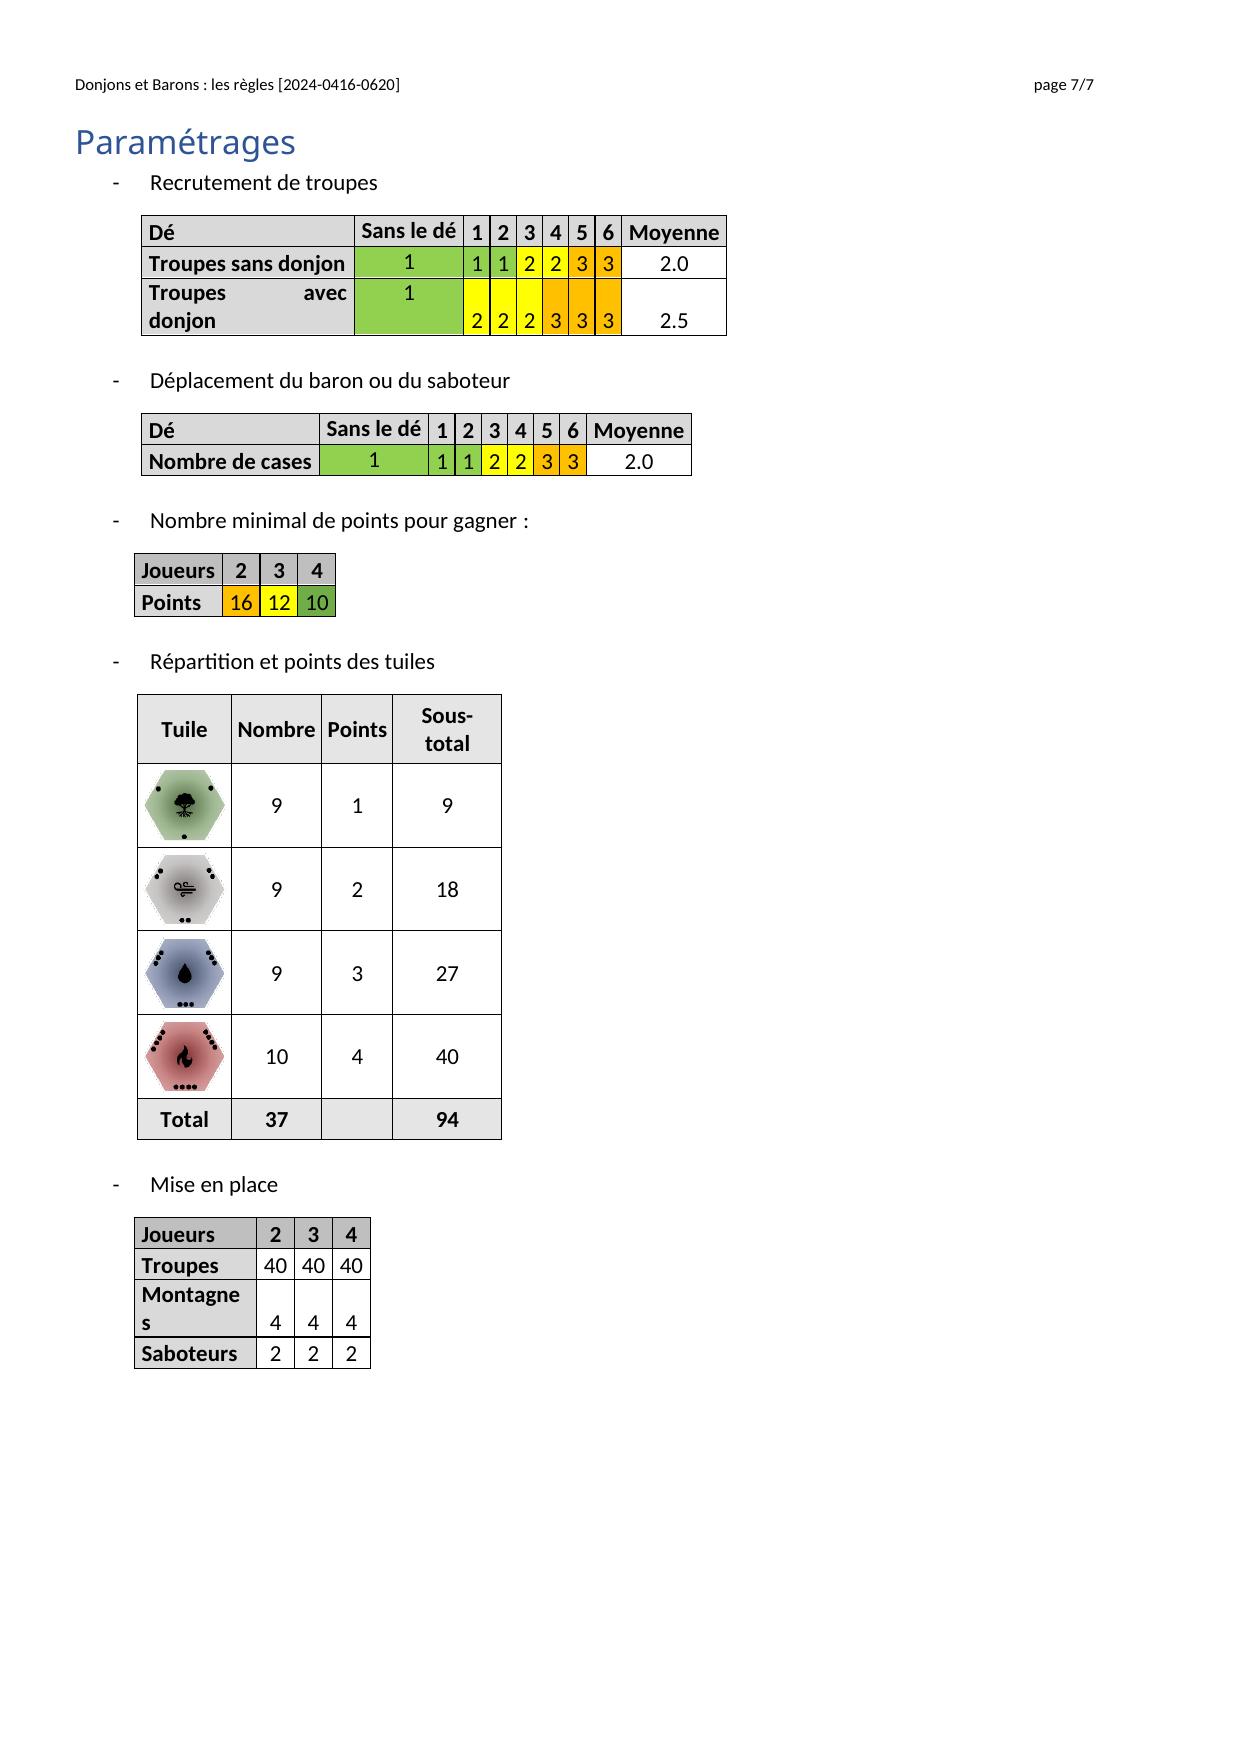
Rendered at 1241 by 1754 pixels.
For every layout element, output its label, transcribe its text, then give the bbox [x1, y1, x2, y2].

picture [143, 853, 226, 925]
table_cell [138, 931, 231, 1014]
table_cell 4 [322, 1015, 392, 1098]
table_cell 3 [569, 279, 594, 334]
table_cell 9 [232, 764, 321, 847]
table_cell 2 [517, 247, 542, 277]
table_header 5 [534, 414, 559, 444]
table_cell 9 [393, 764, 501, 847]
table_header Sans le dé [320, 414, 428, 444]
table_header 4 [298, 554, 335, 584]
list Mise en place [112, 1170, 1165, 1198]
table_header 6 [596, 216, 621, 246]
table_header 4 [333, 1218, 370, 1248]
table_cell 40 [393, 1015, 501, 1098]
table_cell 2.0 [622, 247, 726, 277]
table_header Dé [142, 414, 319, 444]
table_header Moyenne [622, 216, 726, 246]
table_cell 2 [517, 279, 542, 334]
table_cell 18 [393, 848, 501, 930]
table_cell 2 [295, 1338, 332, 1368]
table_cell 2 [333, 1338, 370, 1368]
table_header Tuile [138, 695, 231, 763]
table_cell 2.0 [587, 445, 691, 475]
table_cell 1 [320, 445, 428, 475]
table_header Sans le dé [355, 216, 463, 246]
table_cell 3 [560, 445, 586, 475]
table_cell 2 [464, 279, 489, 334]
list Nombre minimal de points pour gagner : [112, 506, 1165, 534]
table_header 6 [560, 414, 586, 444]
table_header 3 [482, 414, 507, 444]
table_cell 1 [355, 247, 463, 277]
table_cell [322, 1099, 392, 1139]
table_cell Troupes avec donjon [142, 279, 354, 334]
table_cell 2 [482, 445, 507, 475]
table_cell 27 [393, 931, 501, 1014]
table_cell 16 [223, 586, 259, 616]
picture [143, 769, 226, 841]
table_cell 40 [295, 1249, 332, 1279]
table_cell 12 [261, 586, 297, 616]
table_cell 3 [543, 279, 568, 334]
table_cell [138, 848, 231, 930]
table_header Points [322, 695, 392, 763]
table_cell 1 [491, 247, 516, 277]
table_cell 2 [508, 445, 533, 475]
table_cell 9 [232, 848, 321, 930]
table_cell Nombre de cases [142, 445, 319, 475]
table_cell Montagnes [135, 1280, 256, 1336]
table_header 5 [569, 216, 594, 246]
table_cell 2.5 [622, 279, 726, 334]
table_cell 4 [295, 1280, 332, 1336]
table_cell 10 [298, 586, 335, 616]
table_cell 94 [393, 1099, 501, 1139]
table_header Dé [142, 216, 354, 246]
table_header Joueurs [135, 554, 222, 584]
table_cell [138, 1015, 231, 1098]
table_cell 4 [257, 1280, 294, 1336]
table_header Moyenne [587, 414, 691, 444]
table_header Joueurs [135, 1218, 256, 1248]
table_header 2 [223, 554, 259, 584]
table_cell 10 [232, 1015, 321, 1098]
table_header 4 [543, 216, 568, 246]
table_cell 2 [491, 279, 516, 334]
table_header 4 [508, 414, 533, 444]
table_cell 37 [232, 1099, 321, 1139]
subtitle Paramétrages [75, 119, 1165, 164]
table_cell 2 [543, 247, 568, 277]
table_header 3 [517, 216, 542, 246]
table_cell 1 [456, 445, 481, 475]
table_cell 3 [569, 247, 594, 277]
table_cell 1 [322, 764, 392, 847]
table_header 1 [429, 414, 454, 444]
table_cell Points [135, 586, 222, 616]
table_header 2 [456, 414, 481, 444]
table_cell Troupes sans donjon [142, 247, 354, 277]
table_cell [138, 764, 231, 847]
table_cell 40 [257, 1249, 294, 1279]
table_cell 9 [232, 931, 321, 1014]
table_cell 3 [596, 247, 621, 277]
table_cell 3 [596, 279, 621, 334]
table_cell Saboteurs [135, 1338, 256, 1368]
table_cell 2 [257, 1338, 294, 1368]
table_header Nombre [232, 695, 321, 763]
table_cell 1 [429, 445, 454, 475]
list Répartition et points des tuiles [112, 647, 1165, 675]
table_cell 1 [355, 279, 463, 334]
picture [143, 937, 226, 1009]
list Déplacement du baron ou du saboteur [112, 366, 1165, 394]
table_header 3 [261, 554, 297, 584]
table_cell 40 [333, 1249, 370, 1279]
list Recrutement de troupes [112, 168, 1165, 196]
table_header Sous-total [393, 695, 501, 763]
table_cell 3 [322, 931, 392, 1014]
table_header 2 [491, 216, 516, 246]
table_header 3 [295, 1218, 332, 1248]
table_header 2 [257, 1218, 294, 1248]
table_cell 1 [464, 247, 489, 277]
table_cell 2 [322, 848, 392, 930]
table_cell Troupes [135, 1249, 256, 1279]
table_cell 3 [534, 445, 559, 475]
table_cell 4 [333, 1280, 370, 1336]
table_cell Total [138, 1099, 231, 1139]
table_header 1 [464, 216, 489, 246]
picture [143, 1021, 226, 1092]
